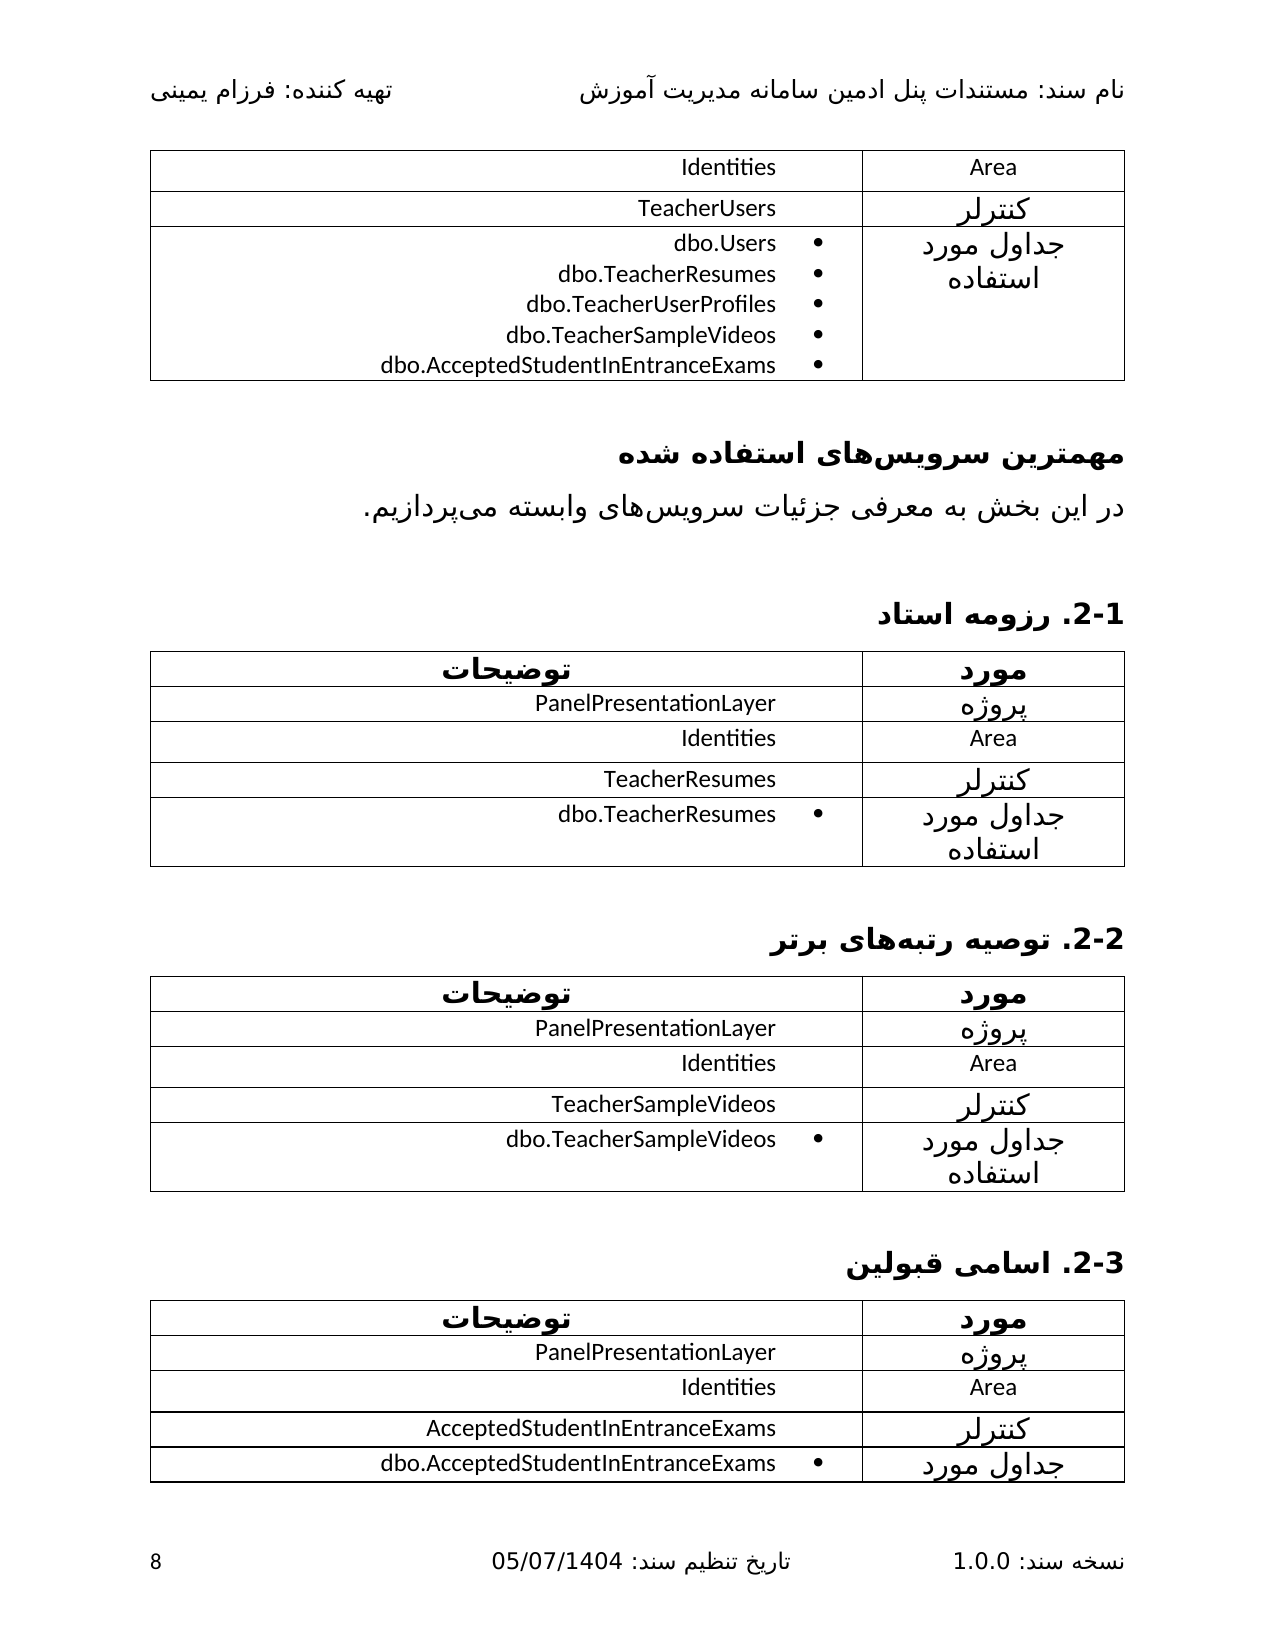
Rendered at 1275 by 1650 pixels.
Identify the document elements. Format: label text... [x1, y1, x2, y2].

table_cell Identities [151, 151, 862, 191]
table_header مورد [863, 1301, 1124, 1335]
table_cell پروژه [863, 687, 1124, 721]
table_cell dbo.Users dbo.TeacherResumes dbo.TeacherUserProfiles dbo.TeacherSampleVideos dbo.AcceptedStudentInEntranceExams [151, 227, 862, 380]
table_cell dbo.TeacherResumes [151, 798, 862, 866]
text 2-1. رزومه استاد [150, 598, 1125, 632]
text 2-3. اسامی قبولین [150, 1247, 1125, 1281]
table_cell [151, 1448, 862, 1481]
table_cell AcceptedStudentInEntranceExams [151, 1413, 862, 1446]
table_cell PanelPresentationLayer [151, 1012, 862, 1046]
table_header توضیحات [151, 652, 862, 686]
table_cell جداول مورد استفاده [863, 227, 1124, 380]
table_cell Identities [151, 722, 862, 762]
table_cell جداول مورد استفاده [863, 1448, 1124, 1481]
table_header مورد [863, 977, 1124, 1011]
table_cell Identities [151, 1047, 862, 1087]
text مهمترین سرویس‌های استفاده شده [150, 436, 1125, 470]
table_cell Area [863, 722, 1124, 762]
table_cell PanelPresentationLayer [151, 687, 862, 721]
table_cell کنترلر [863, 1413, 1124, 1446]
table_cell PanelPresentationLayer [151, 1336, 862, 1370]
table_cell پروژه [863, 1012, 1124, 1046]
table_header توضیحات [151, 1301, 862, 1335]
table_cell کنترلر [863, 1088, 1124, 1122]
table_cell کنترلر [863, 763, 1124, 797]
text در این بخش به معرفی جزئیات سرویس‌های وابسته می‌پردازیم. [150, 489, 1125, 523]
table_cell Area [863, 1371, 1124, 1411]
table_cell Area [863, 1047, 1124, 1087]
table_cell TeacherUsers [151, 192, 862, 226]
table_cell dbo.TeacherSampleVideos [151, 1123, 862, 1191]
table_header مورد [863, 652, 1124, 686]
table_cell TeacherSampleVideos [151, 1088, 862, 1122]
table_cell Area [863, 151, 1124, 191]
table_cell Identities [151, 1371, 862, 1411]
table_cell TeacherResumes [151, 763, 862, 797]
table_cell جداول مورد استفاده [863, 798, 1124, 866]
table_cell جداول مورد استفاده [863, 1123, 1124, 1191]
table_cell پروژه [863, 1336, 1124, 1370]
text 2-2. توصیه رتبه‌های برتر [150, 922, 1125, 956]
table_cell کنترلر [863, 192, 1124, 226]
table_header توضیحات [151, 977, 862, 1011]
